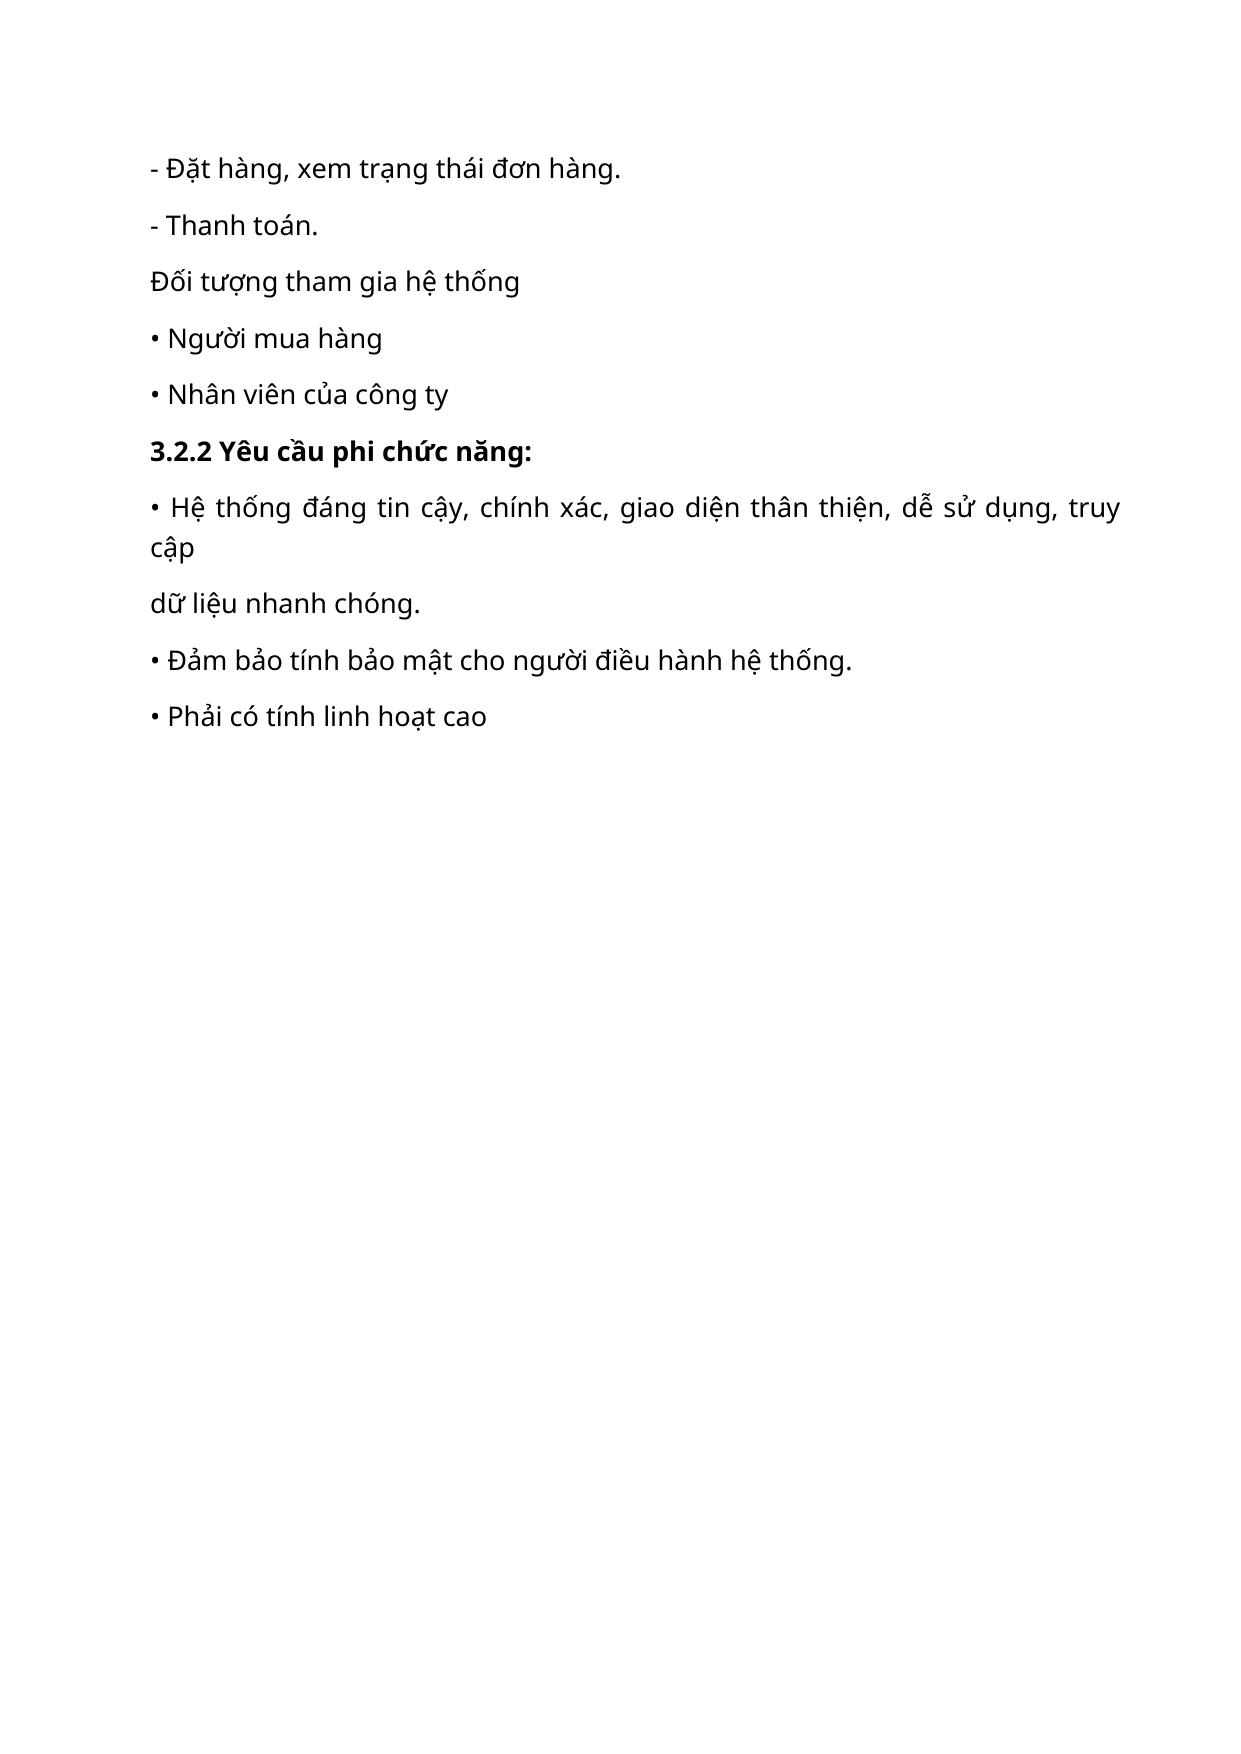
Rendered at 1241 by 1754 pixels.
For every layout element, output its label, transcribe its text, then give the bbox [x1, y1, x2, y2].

text • Người mua hàng [150, 319, 1122, 356]
text - Thanh toán. [150, 206, 1122, 243]
text • Hệ thống đáng tin cậy, chính xác, giao diện thân thiện, dễ sử dụng, truy cập [150, 489, 1122, 565]
text • Đảm bảo tính bảo mật cho người điều hành hệ thống. [150, 641, 1122, 678]
subtitle 3.2.2 Yêu cầu phi chức năng: [150, 432, 1122, 469]
text • Nhân viên của công ty [150, 376, 1122, 413]
text Đối tượng tham gia hệ thống [150, 263, 1122, 300]
text - Đặt hàng, xem trạng thái đơn hàng. [150, 150, 1122, 187]
text dữ liệu nhanh chóng. [150, 585, 1122, 622]
text • Phải có tính linh hoạt cao [150, 698, 1122, 735]
